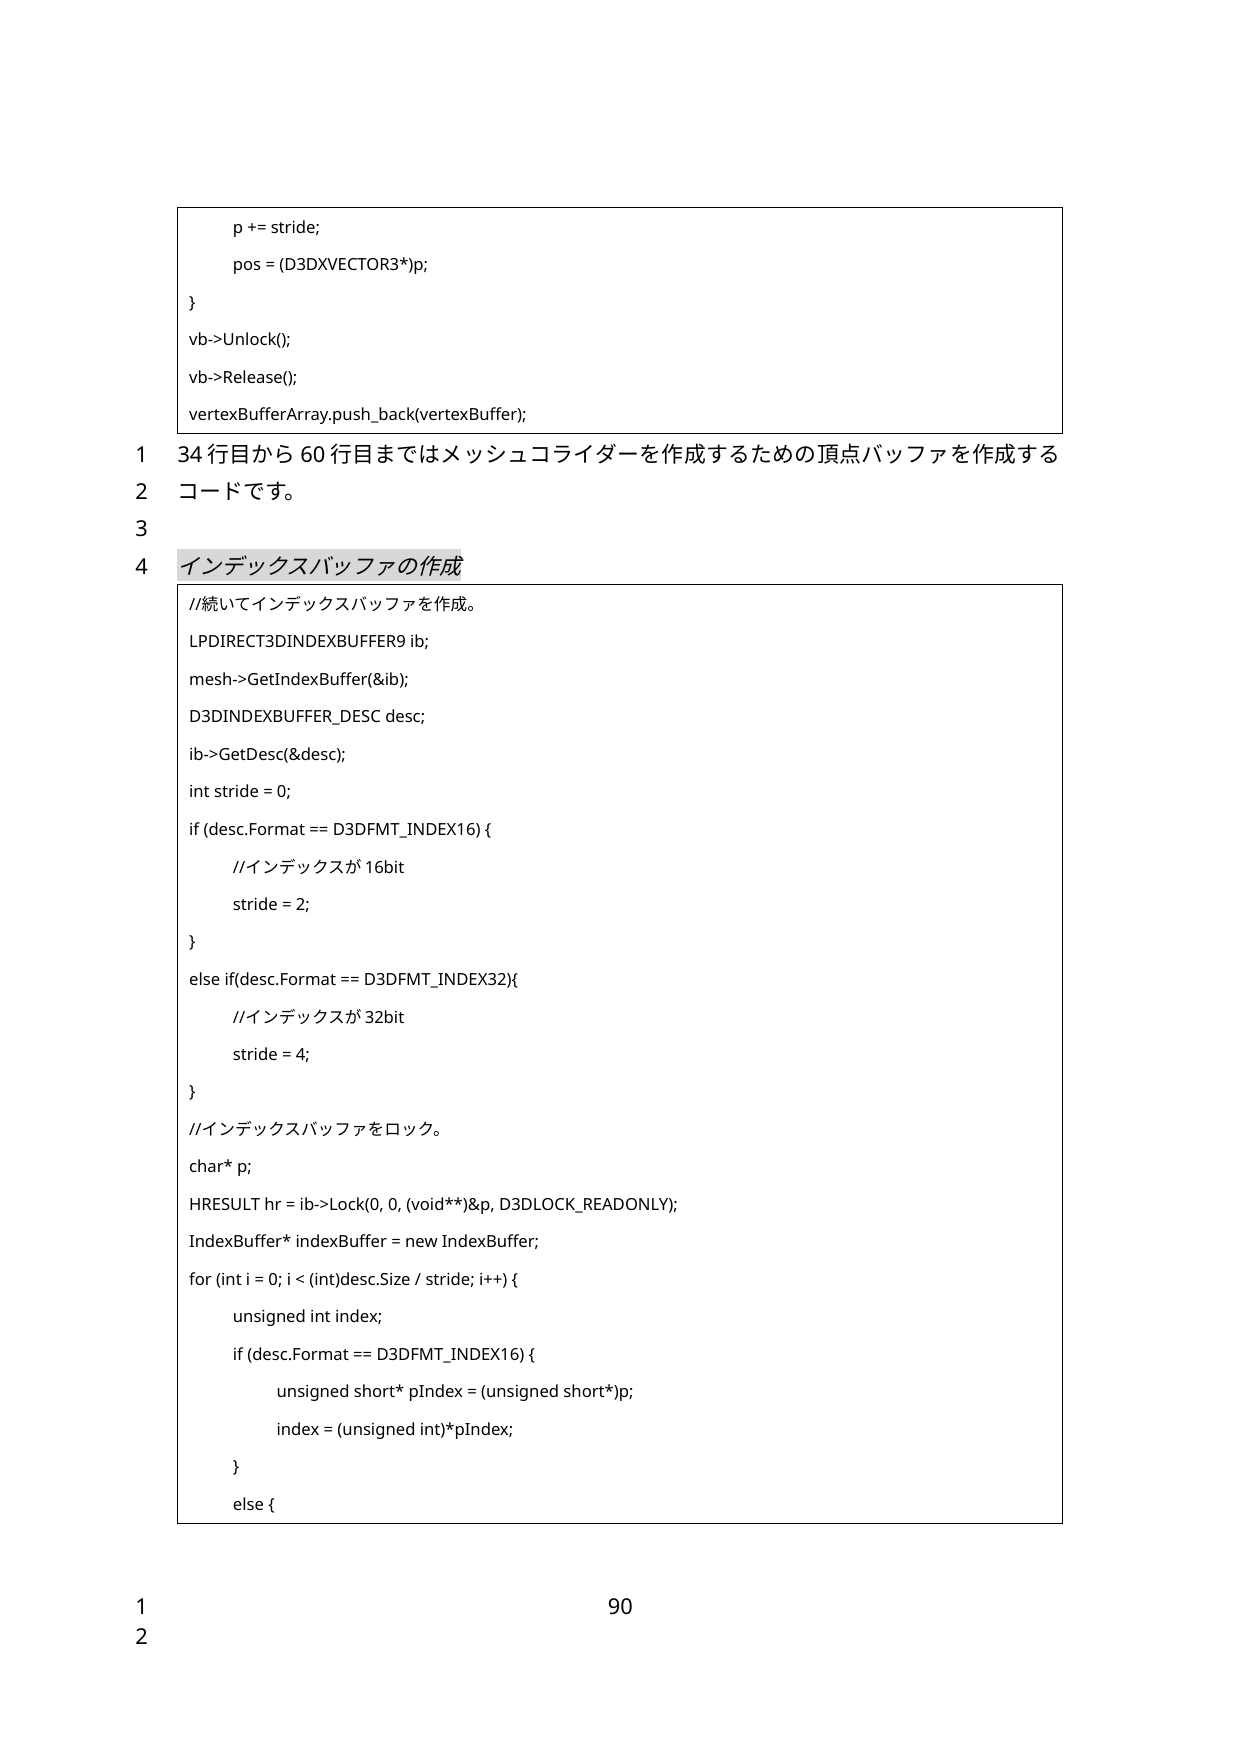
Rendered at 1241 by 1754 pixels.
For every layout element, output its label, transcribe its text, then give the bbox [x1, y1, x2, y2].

text 34行目から60行目まではメッシュコライダーを作成するための頂点バッファを作成するコードです。 [177, 434, 1063, 509]
text インデックスバッファの作成 [177, 546, 1063, 584]
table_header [178, 585, 1062, 1522]
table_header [178, 208, 1062, 433]
